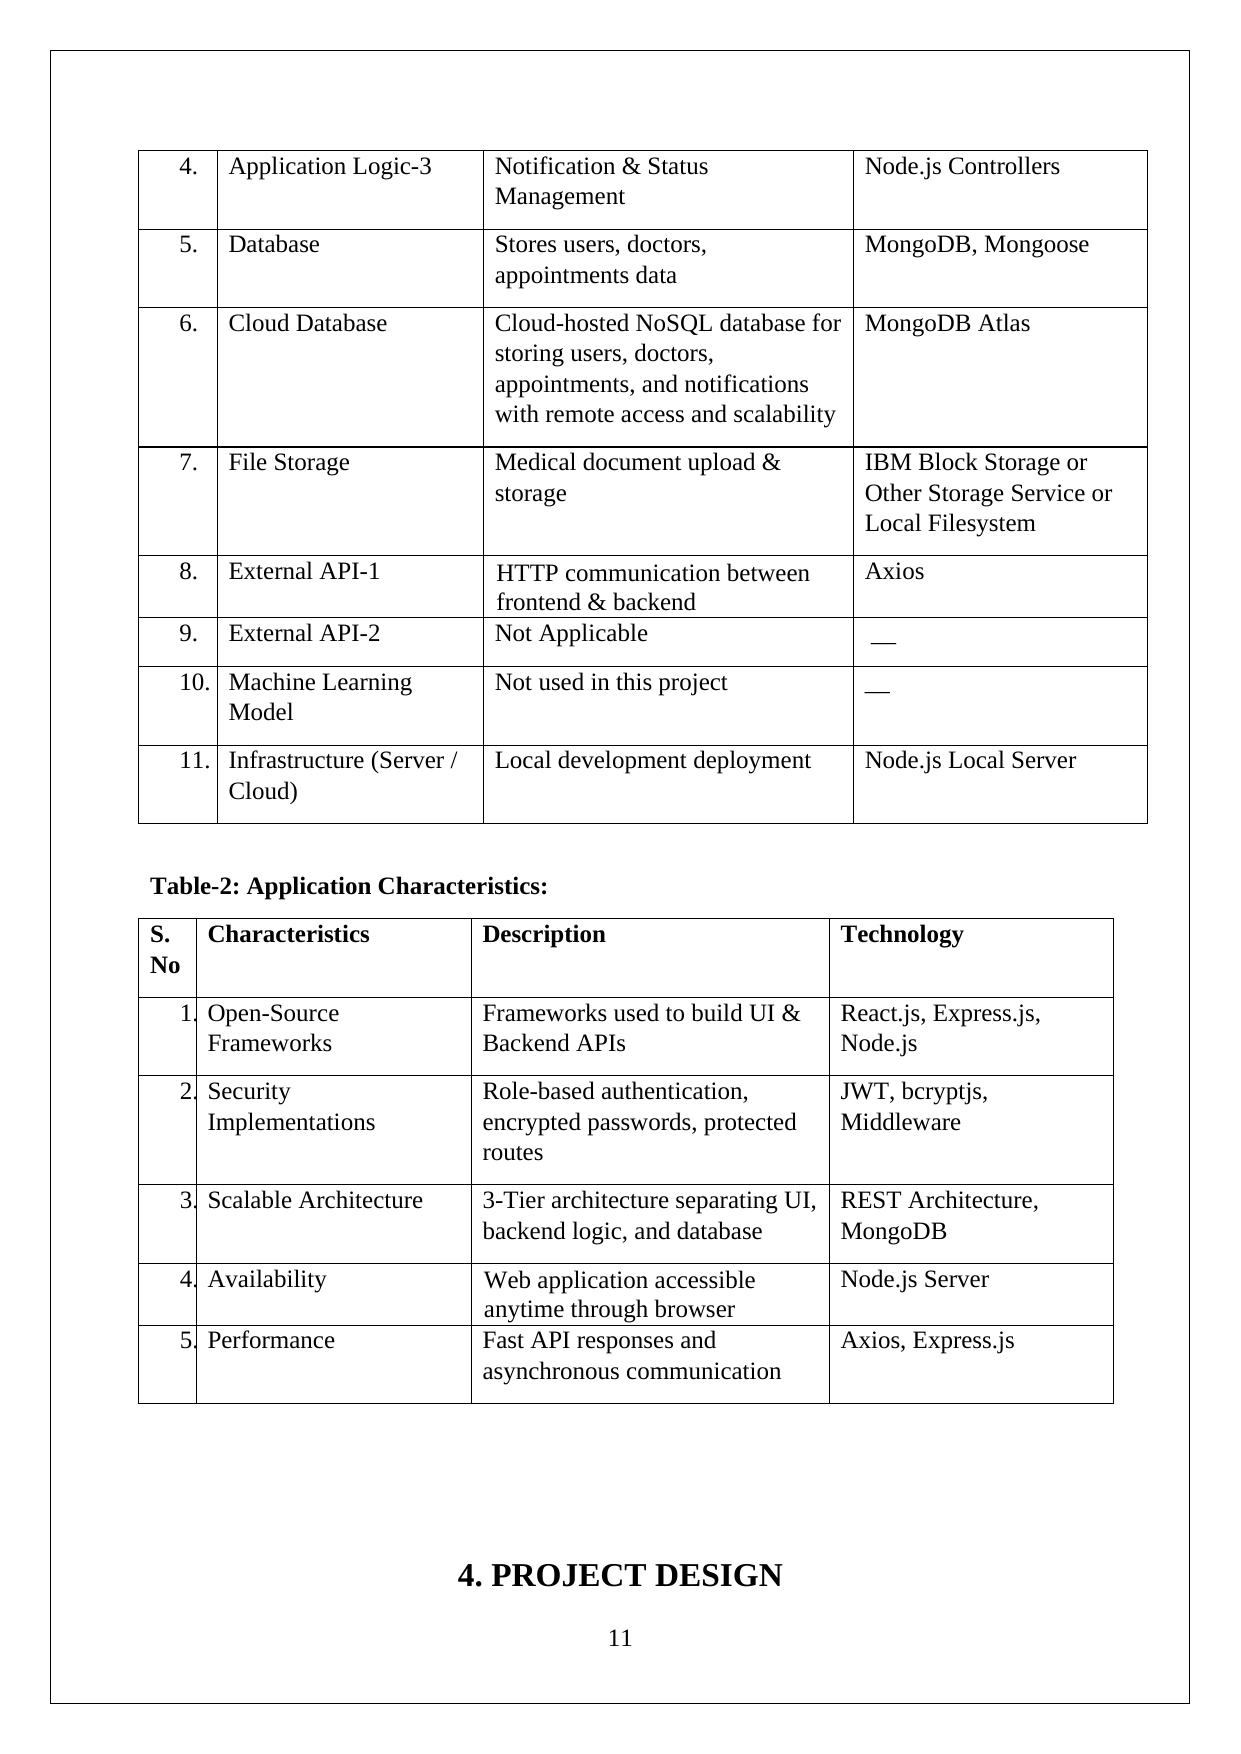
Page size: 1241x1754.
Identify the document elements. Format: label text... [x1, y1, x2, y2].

table_cell Cloud-hosted NoSQL database for storing users, doctors, appointments, and notifications with remote access and scalability [484, 308, 853, 446]
table_cell [139, 556, 217, 617]
table_cell Infrastructure (Server / Cloud) [218, 746, 483, 823]
table_cell File Storage [218, 448, 483, 555]
table_cell MongoDB, Mongoose [854, 230, 1147, 307]
table_cell Cloud Database [218, 308, 483, 446]
table_cell External API-1 [218, 556, 483, 617]
table_cell Role-based authentication, encrypted passwords, protected routes [472, 1076, 829, 1184]
table_cell Medical document upload & storage [484, 448, 853, 555]
table_cell Frameworks used to build UI & Backend APIs [472, 998, 829, 1075]
table_cell Scalable Architecture [197, 1185, 471, 1263]
table_cell REST Architecture, MongoDB [830, 1185, 1113, 1263]
table_cell Node.js Server [830, 1264, 1113, 1324]
table_cell [139, 1264, 196, 1324]
table_cell __ [854, 667, 1147, 744]
table_cell [139, 1185, 196, 1263]
table_cell Node.js Controllers [854, 151, 1147, 228]
table_cell __ [854, 618, 1147, 666]
table_cell Node.js Local Server [854, 746, 1147, 823]
text 4. PROJECT DESIGN [150, 1556, 1090, 1594]
table_cell [139, 308, 217, 446]
table_cell Not used in this project [484, 667, 853, 744]
table_cell [139, 1326, 196, 1403]
table_cell Performance [197, 1326, 471, 1403]
table_header S. No [139, 919, 196, 997]
table_cell [139, 746, 217, 823]
table_cell Axios [854, 556, 1147, 617]
table_cell 3-Tier architecture separating UI, backend logic, and database [472, 1185, 829, 1263]
table_cell Notification & Status Management [484, 151, 853, 228]
table_cell [139, 998, 196, 1075]
table_cell Database [218, 230, 483, 307]
table_cell Open-Source Frameworks [197, 998, 471, 1075]
table_cell IBM Block Storage or Other Storage Service or Local Filesystem [854, 448, 1147, 555]
table_header Description [472, 919, 829, 997]
table_cell [484, 556, 853, 617]
table_cell React.js, Express.js, Node.js [830, 998, 1113, 1075]
table_cell [139, 151, 217, 228]
table_cell [472, 1264, 829, 1324]
table_cell Not Applicable [484, 618, 853, 666]
table_cell Availability [197, 1264, 471, 1324]
table_cell Machine Learning Model [218, 667, 483, 744]
table_cell [139, 1076, 196, 1184]
table_cell JWT, bcryptjs, Middleware [830, 1076, 1113, 1184]
table_cell Stores users, doctors, appointments data [484, 230, 853, 307]
table_cell MongoDB Atlas [854, 308, 1147, 446]
table_cell [139, 448, 217, 555]
table_header Technology [830, 919, 1113, 997]
table_cell [139, 230, 217, 307]
table_cell Security Implementations [197, 1076, 471, 1184]
table_cell External API-2 [218, 618, 483, 666]
table_header Characteristics [197, 919, 471, 997]
table_cell Fast API responses and asynchronous communication [472, 1326, 829, 1403]
table_cell Local development deployment [484, 746, 853, 823]
text Table-2: Application Characteristics: [150, 871, 1090, 900]
table_cell [139, 667, 217, 744]
table_cell [139, 618, 217, 666]
table_cell Application Logic-3 [218, 151, 483, 228]
table_cell Axios, Express.js [830, 1326, 1113, 1403]
